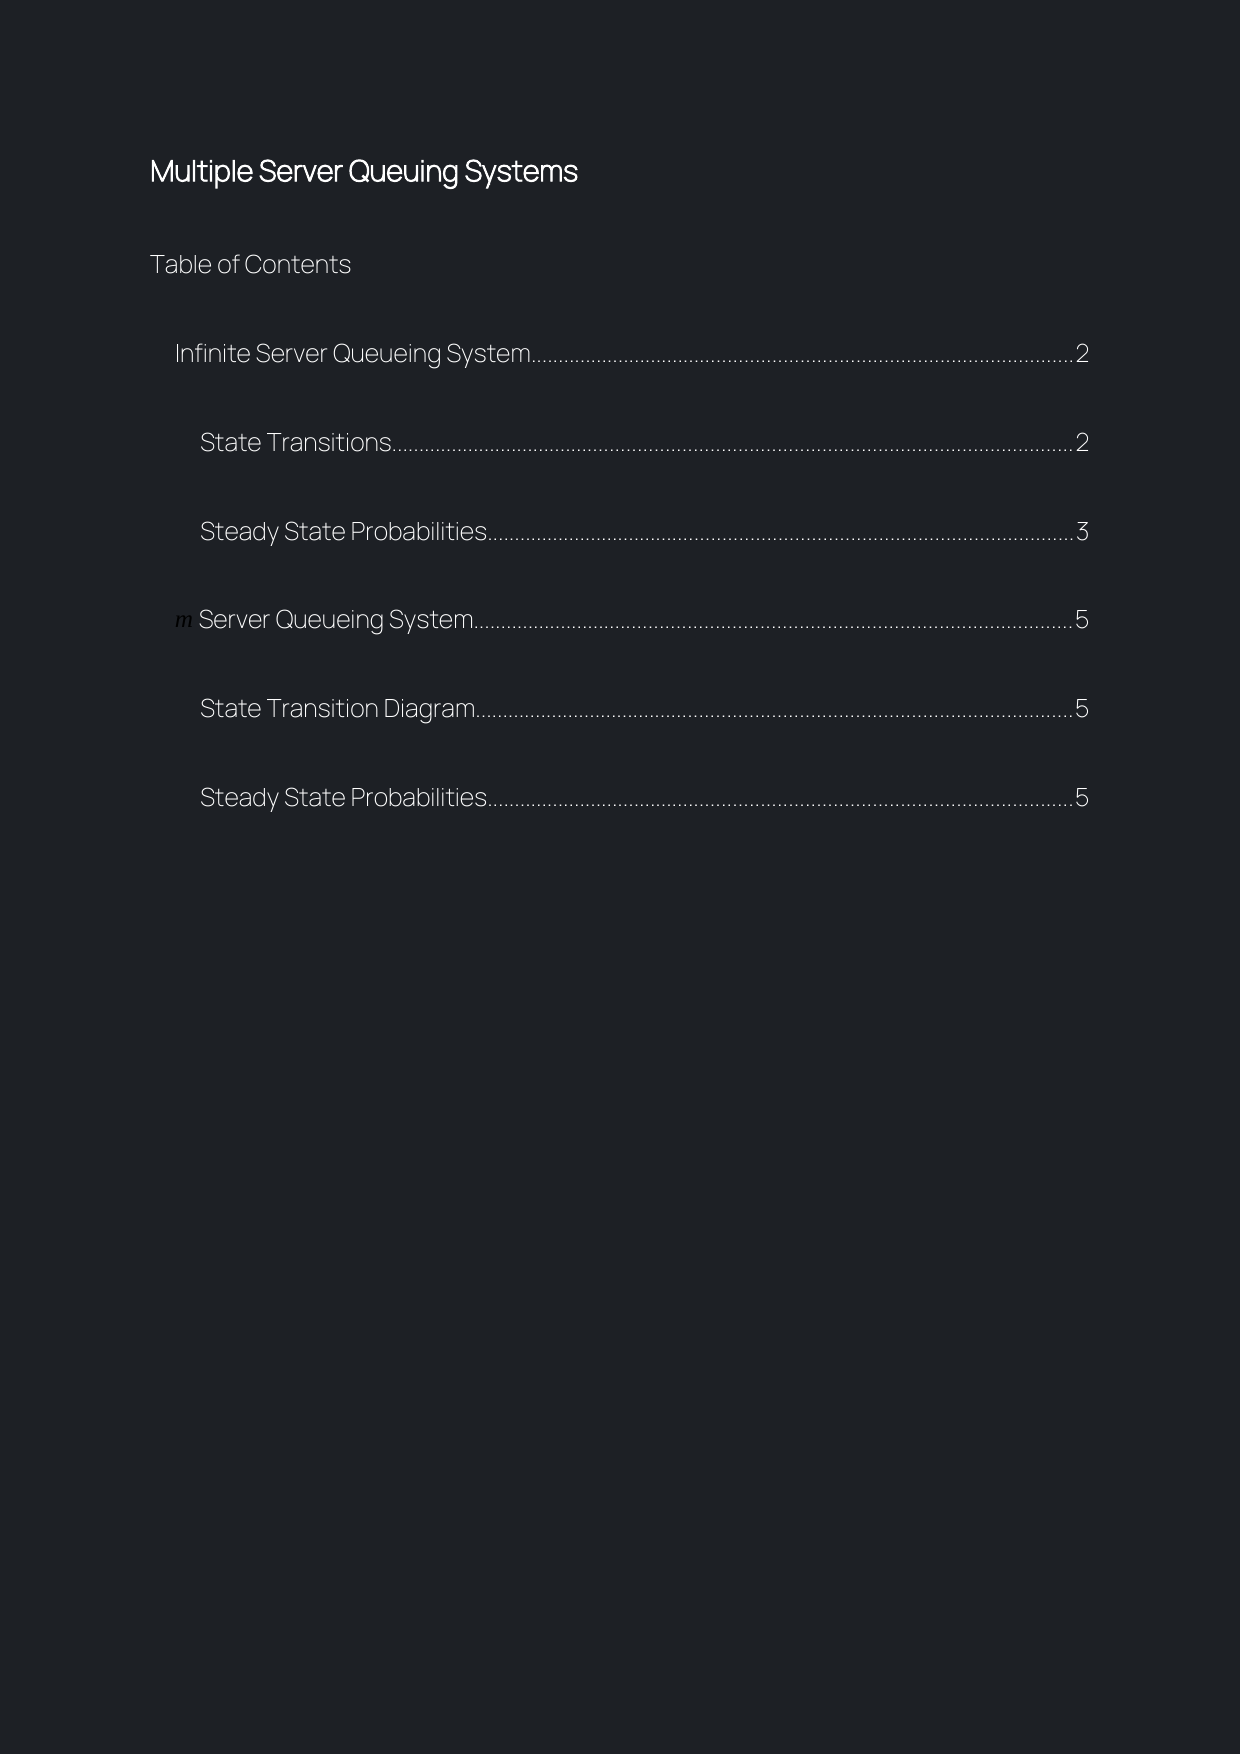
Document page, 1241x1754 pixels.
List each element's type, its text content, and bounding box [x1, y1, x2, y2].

text Multiple Server Queuing Systems [150, 150, 1090, 190]
